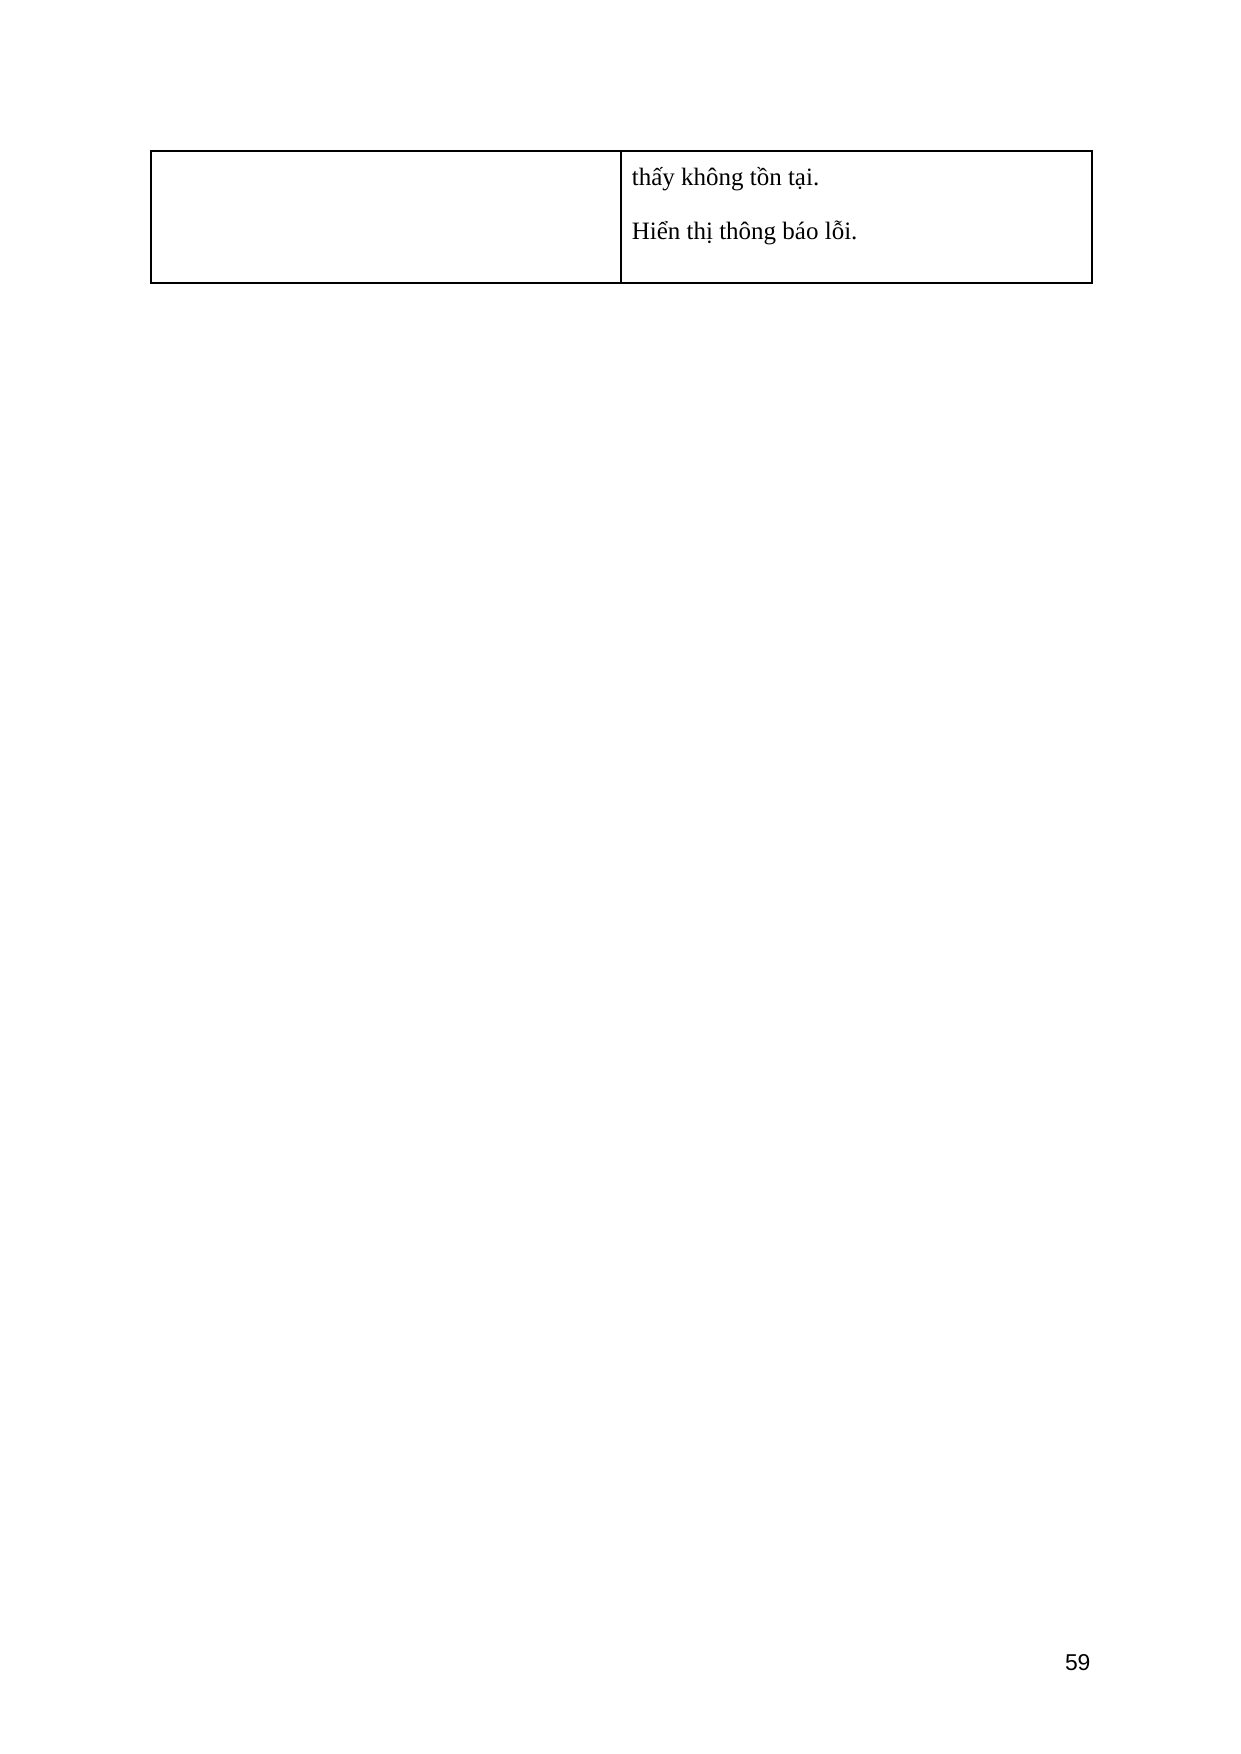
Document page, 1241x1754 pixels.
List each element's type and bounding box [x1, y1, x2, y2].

table_cell [622, 152, 1091, 282]
table_cell [152, 152, 620, 282]
